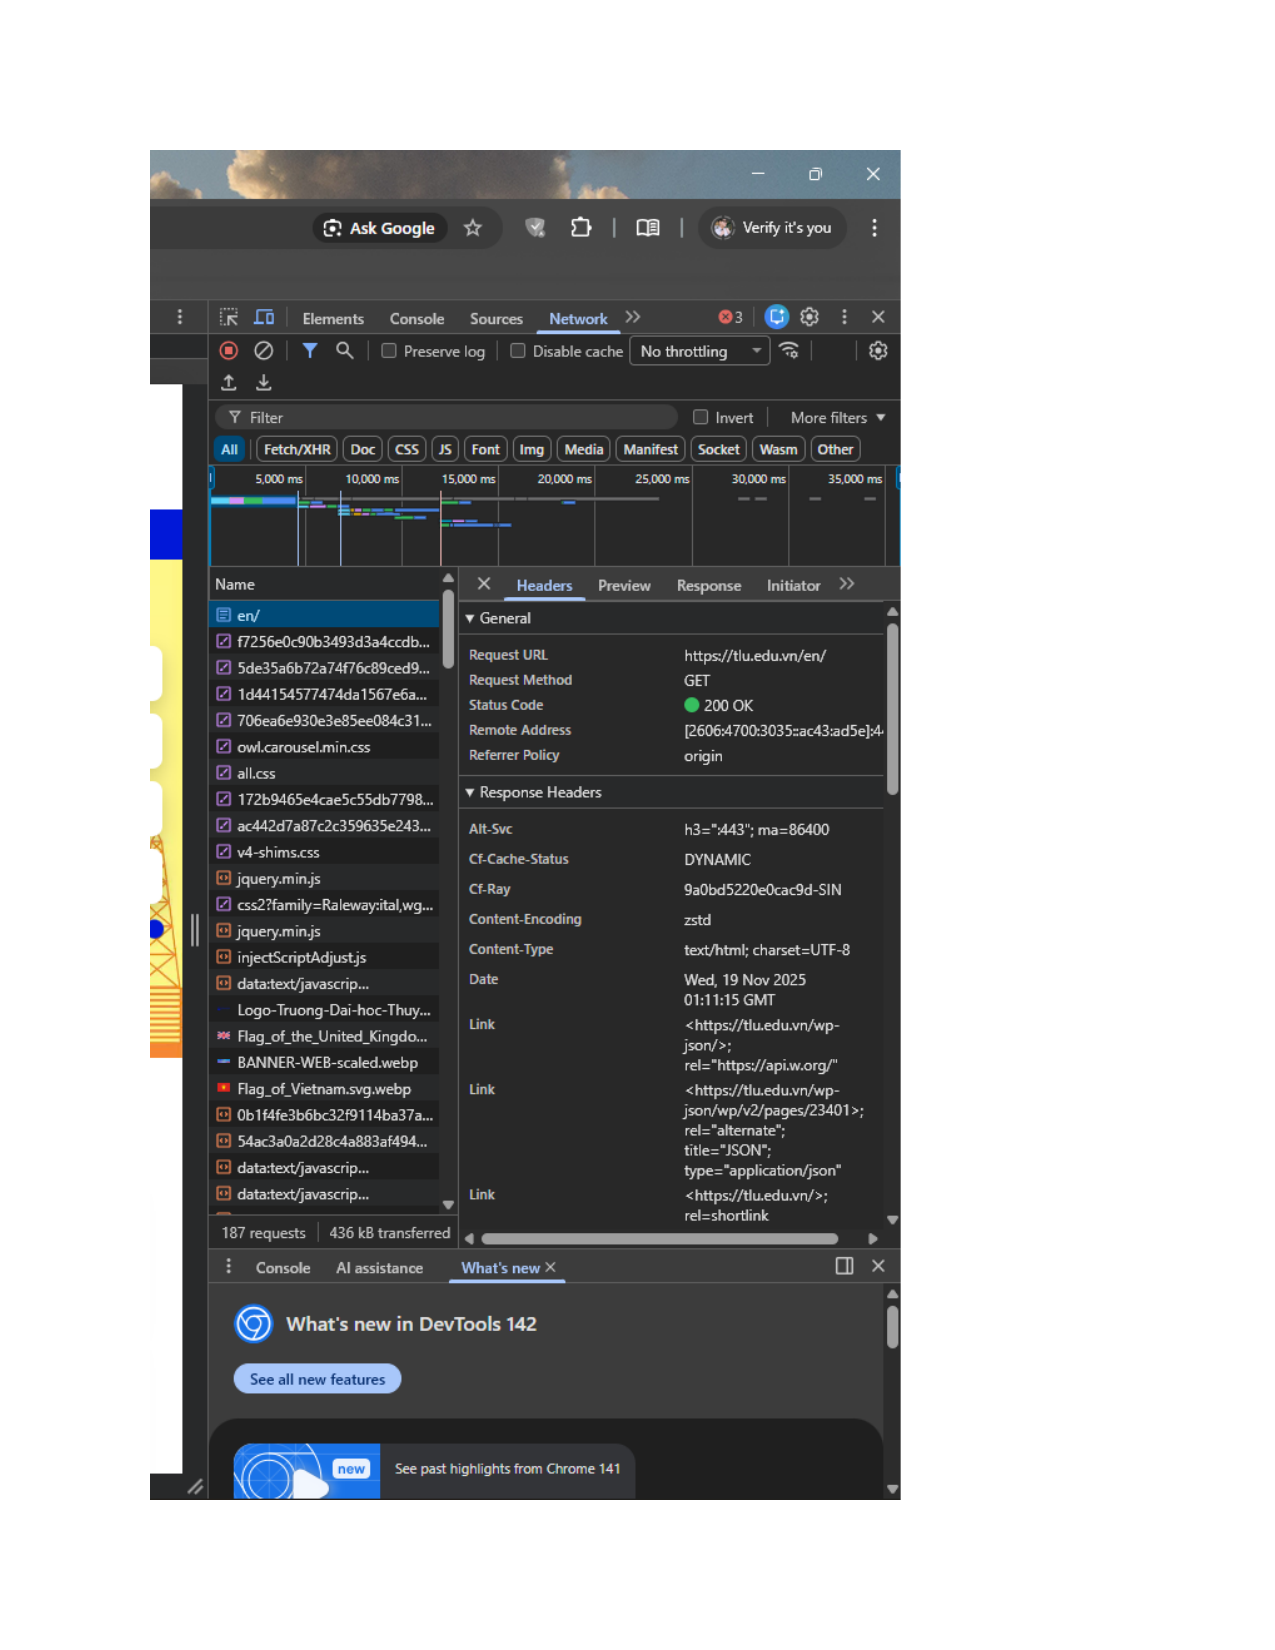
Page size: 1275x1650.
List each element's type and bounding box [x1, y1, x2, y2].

picture [150, 150, 901, 1500]
